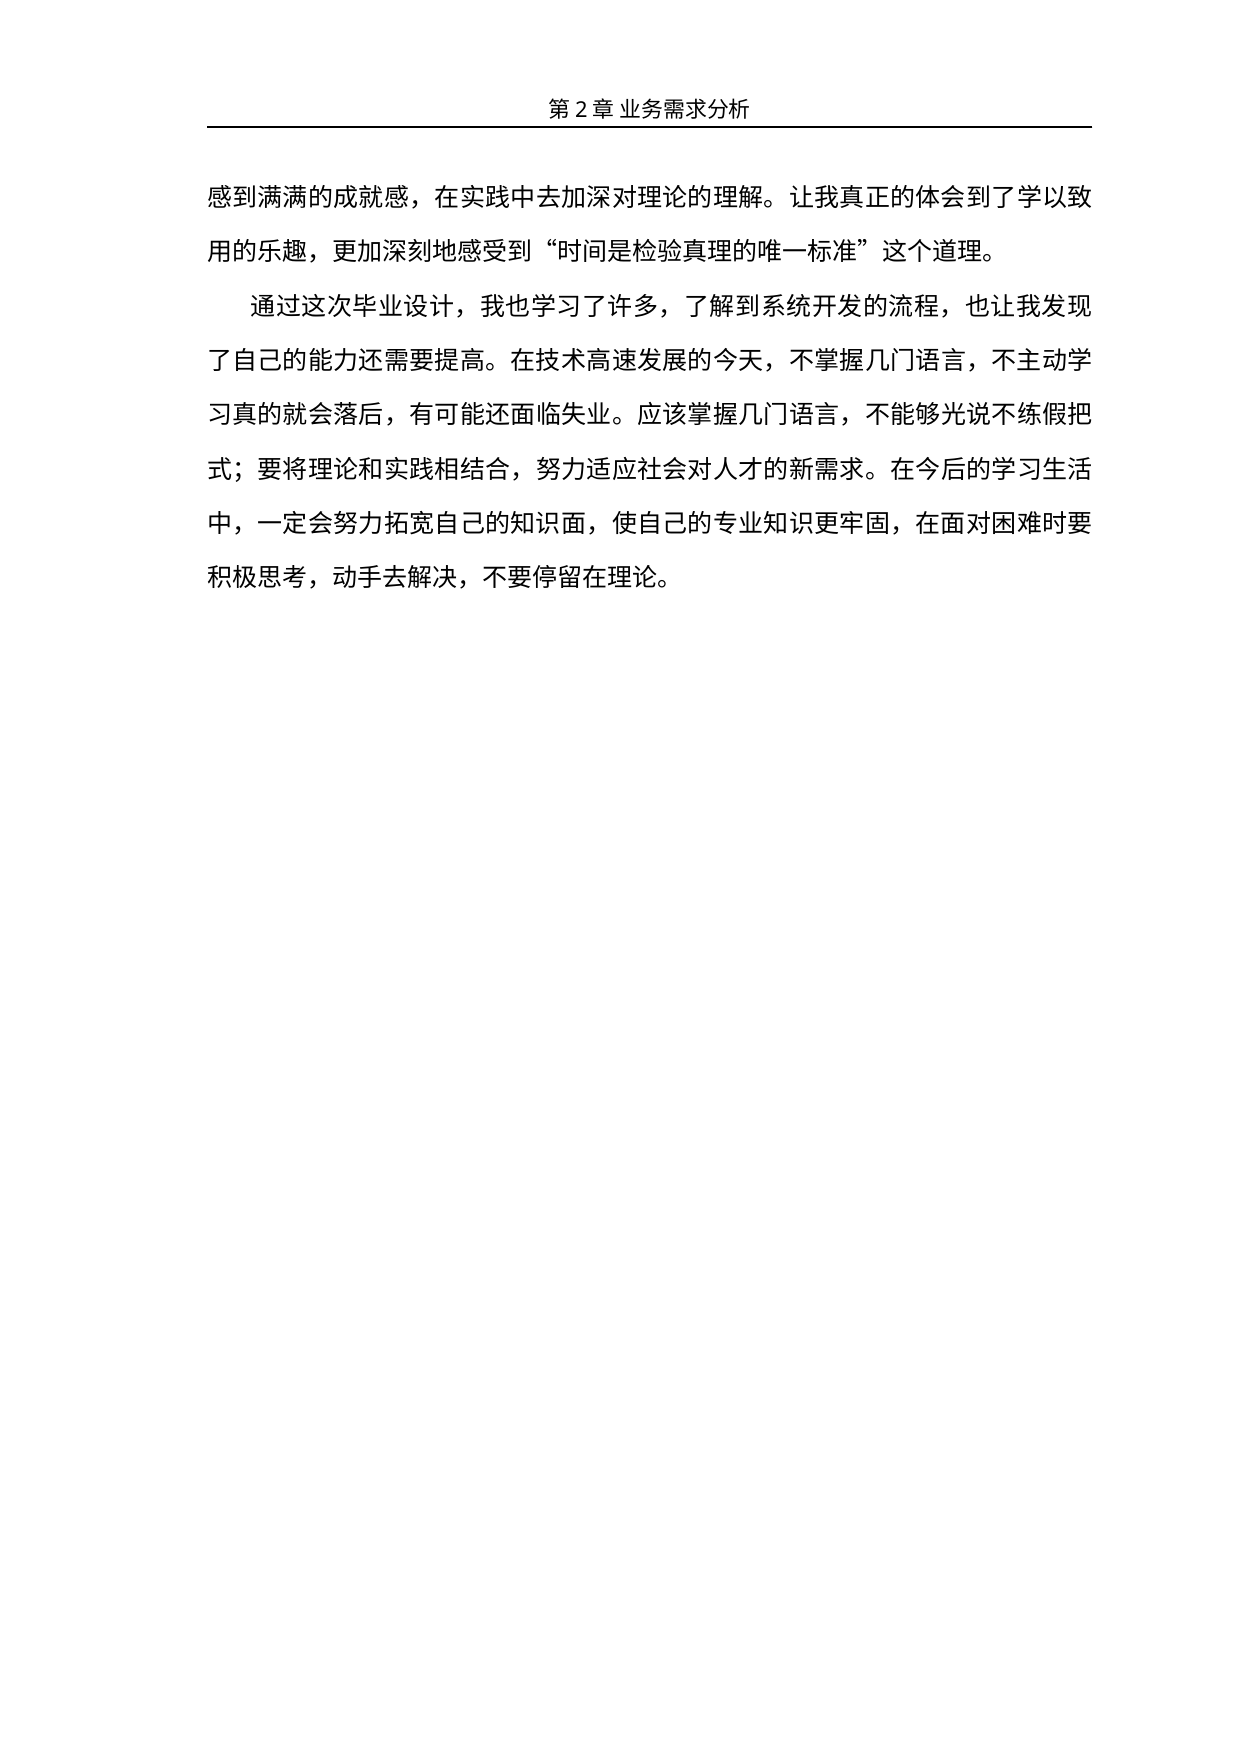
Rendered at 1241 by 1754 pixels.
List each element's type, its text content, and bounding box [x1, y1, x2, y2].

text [207, 177, 1092, 268]
text 通过这次毕业设计，我也学习了许多，了解到系统开发的流程，也让我发现了自己的能力还需要提高。在技术高速发展的今天，不掌握几门语言，不主动学习真的就会落后，有可能还面临失业。应该掌握几门语言，不能够光说不练假把式；要将理论和实践相结合，努力适应社会对人才的新需求。在今后的学习生活中，一定会努力拓宽自己的知识面，使自己的专业知识更牢固，在面对困难时要积极思考，动手去解决，不要停留在理论。 [207, 286, 1092, 594]
